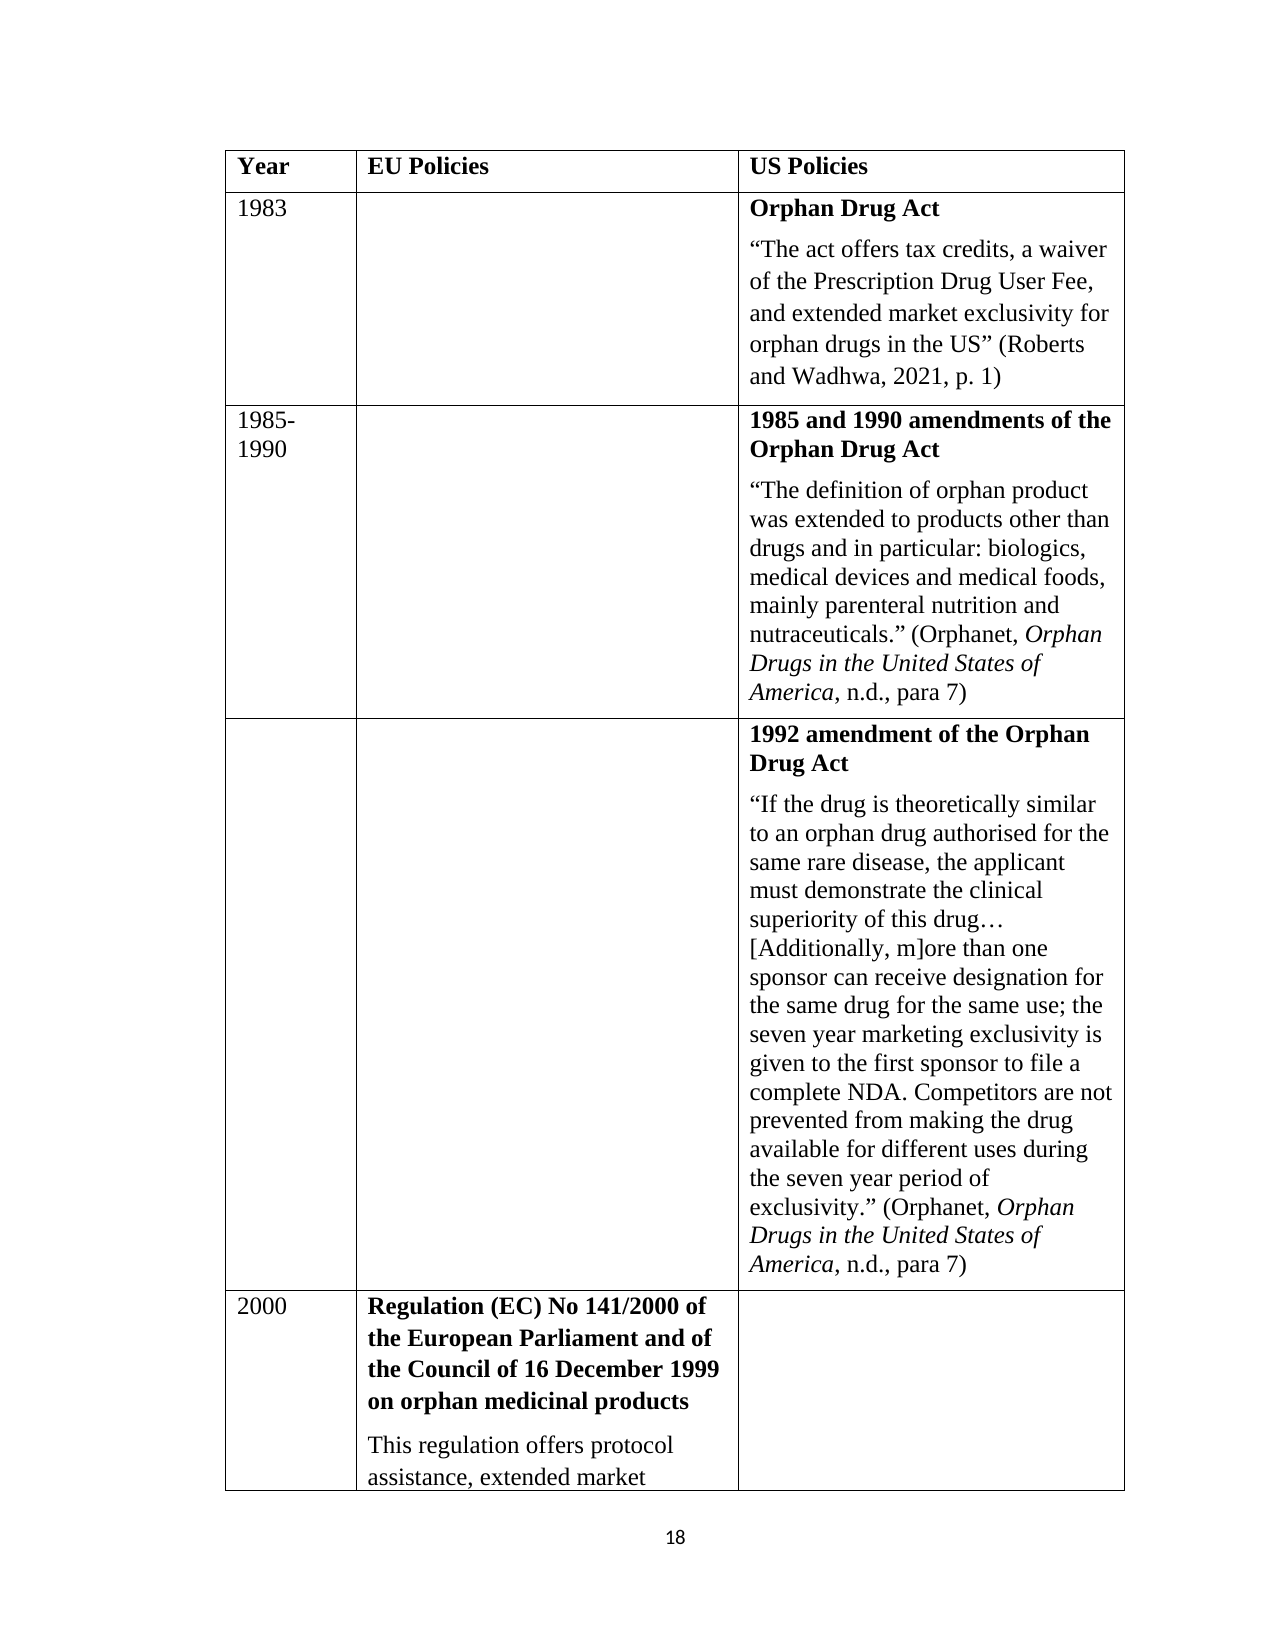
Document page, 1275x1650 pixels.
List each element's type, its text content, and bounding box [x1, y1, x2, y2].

table_cell 2000 [226, 1291, 356, 1490]
table_header US Policies [739, 151, 1124, 192]
table_header Year [226, 151, 356, 192]
table_cell 1985-1990 [226, 406, 356, 718]
table_cell Orphan Drug Act “The act offers tax credits, a waiver of the Prescription Drug User Fee, and extended market exclusivity for orphan drugs in the US” (Roberts and Wadhwa, 2021, p. 1) [739, 193, 1124, 404]
table_cell [226, 719, 356, 1290]
table_cell [739, 1291, 1124, 1490]
table_cell 1983 [226, 193, 356, 404]
table_cell [357, 193, 738, 404]
table_cell 1985 and 1990 amendments of the Orphan Drug Act “The definition of orphan product was extended to products other than drugs and in particular: biologics, medical devices and medical foods, mainly parenteral nutrition and nutraceuticals.” (Orphanet, Orphan Drugs in the United States of America, n.d., para 7) [739, 406, 1124, 718]
table_cell 1992 amendment of the Orphan Drug Act “If the drug is theoretically similar to an orphan drug authorised for the same rare disease, the applicant must demonstrate the clinical superiority of this drug… [Additionally, m]ore than one sponsor can receive designation for the same drug for the same use; the seven year marketing exclusivity is given to the first sponsor to file a complete NDA. Competitors are not prevented from making the drug available for different uses during the seven year period of exclusivity.” (Orphanet, Orphan Drugs in the United States of America, n.d., para 7) [739, 719, 1124, 1290]
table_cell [357, 1291, 738, 1490]
table_cell [357, 406, 738, 718]
table_header EU Policies [357, 151, 738, 192]
table_cell [357, 719, 738, 1290]
